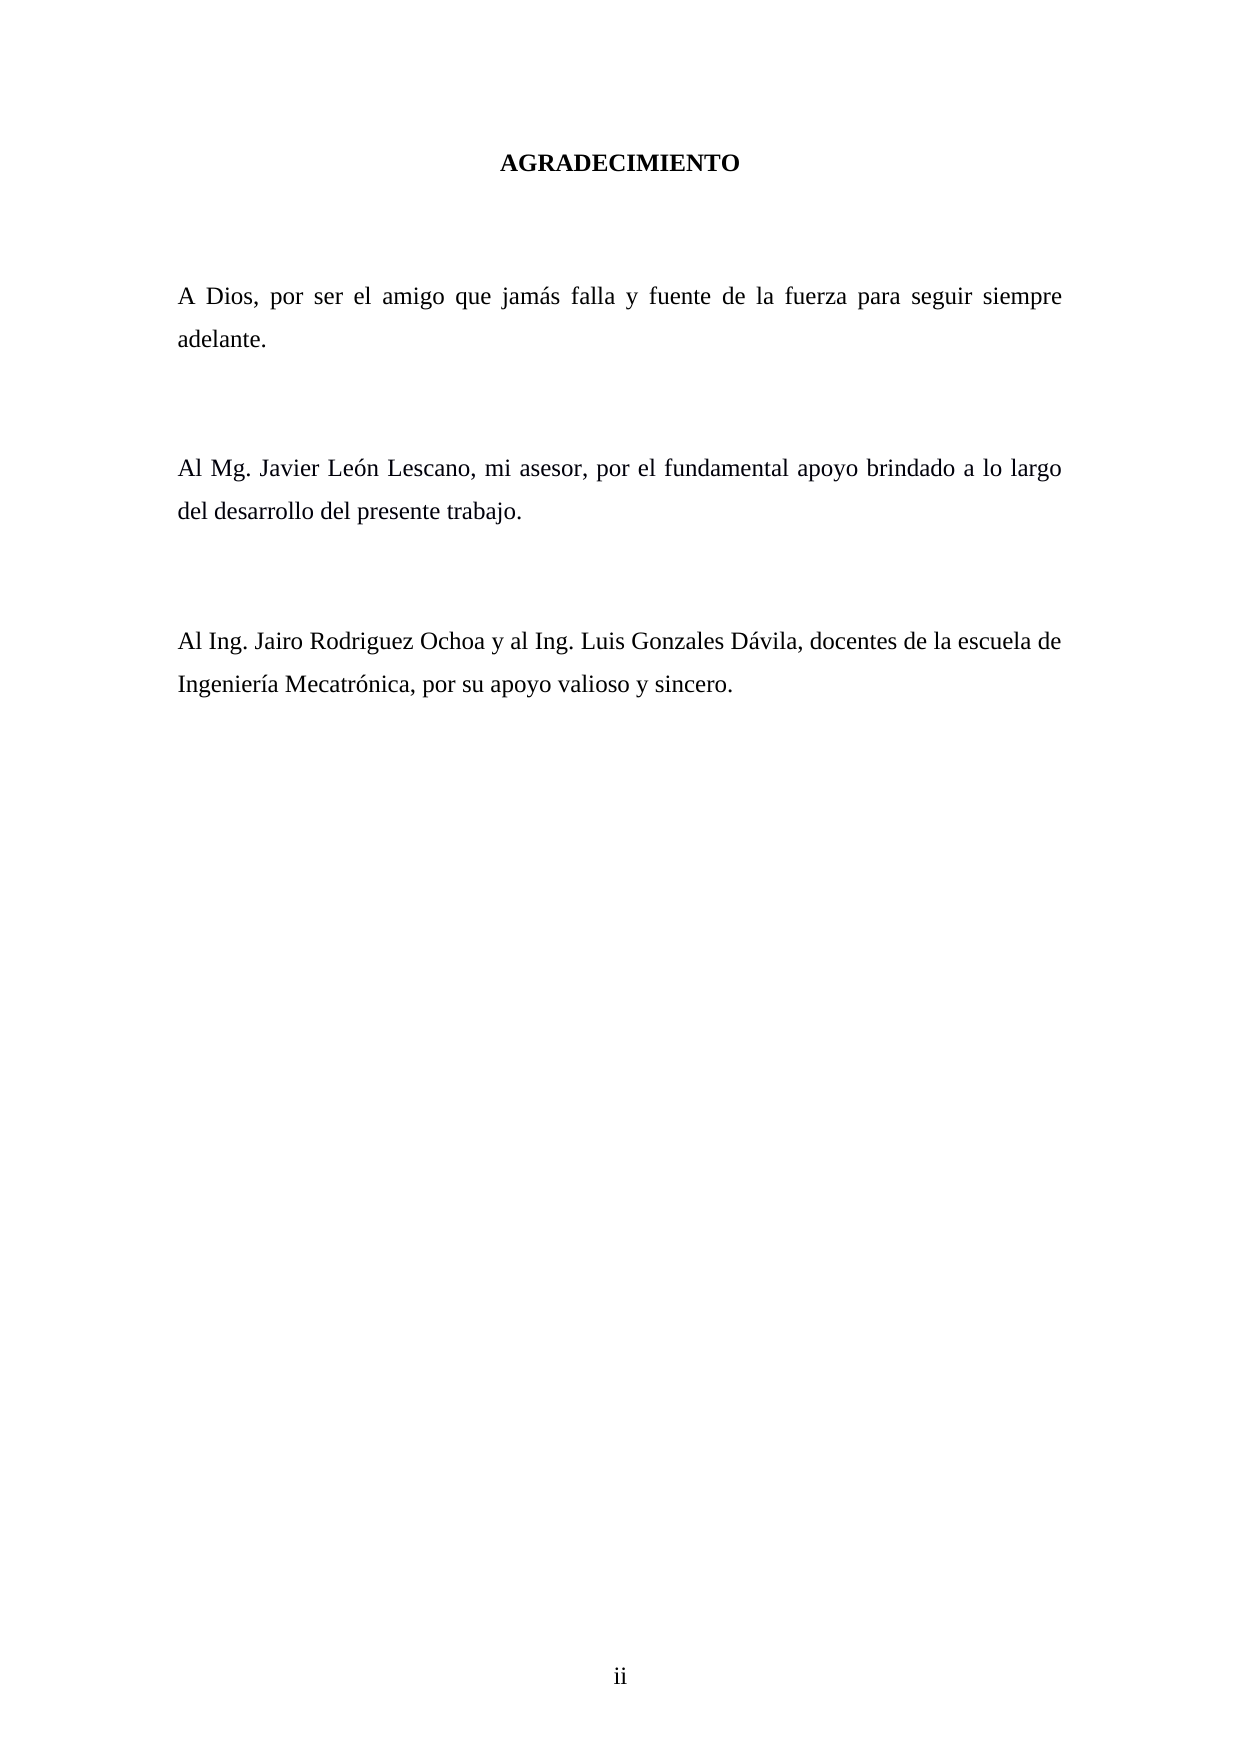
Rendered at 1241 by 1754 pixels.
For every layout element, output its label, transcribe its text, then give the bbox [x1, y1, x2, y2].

text Al Mg. Javier León Lescano, mi asesor, por el fundamental apoyo brindado a lo largo del desarrollo del presente trabajo. [177, 453, 1063, 525]
subtitle AGRADECIMIENTO [177, 148, 1063, 176]
text Al Ing. Jairo Rodriguez Ochoa y al Ing. Luis Gonzales Dávila, docentes de la escuela de Ingeniería Mecatrónica, por su apoyo valioso y sincero. [177, 626, 1063, 698]
text A Dios, por ser el amigo que jamás falla y fuente de la fuerza para seguir siempre adelante. [177, 281, 1063, 353]
